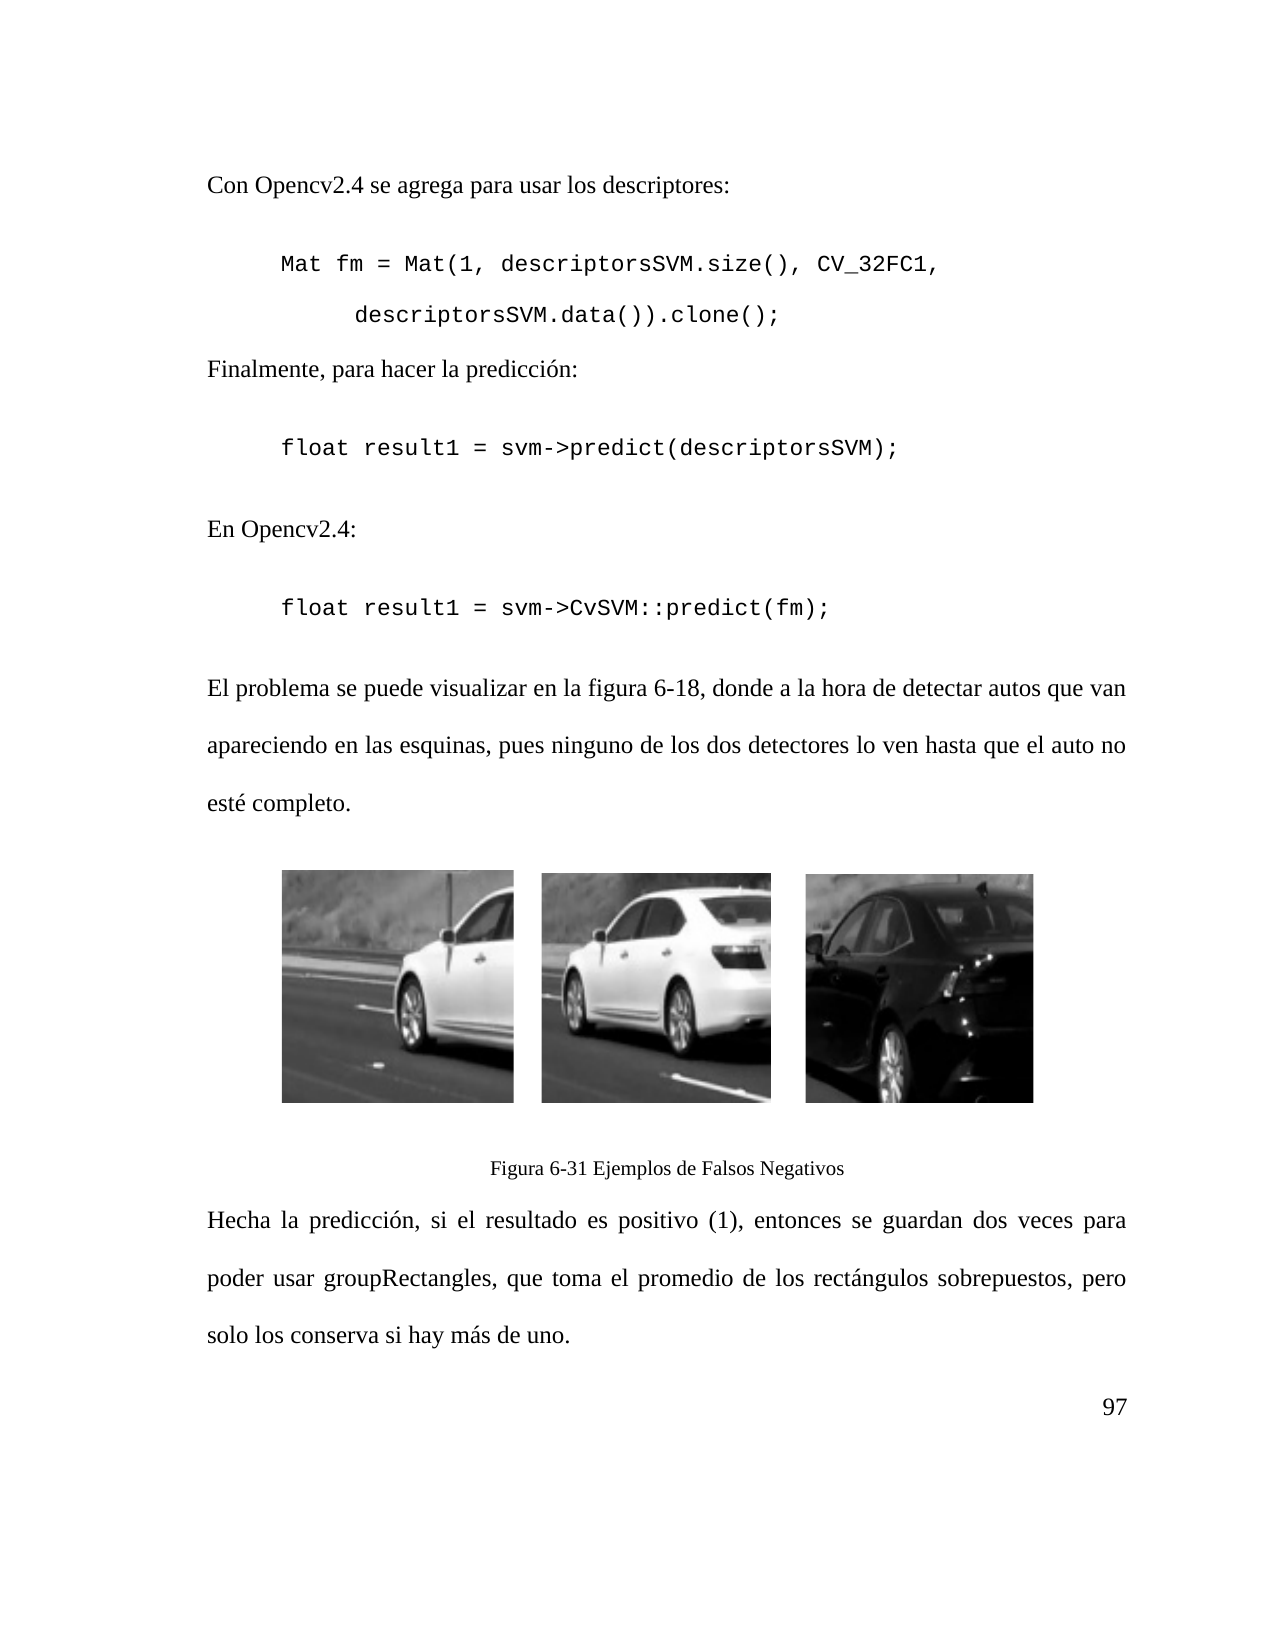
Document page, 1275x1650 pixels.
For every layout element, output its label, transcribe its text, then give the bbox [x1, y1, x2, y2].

text En Opencv2.4: [207, 514, 1127, 542]
picture [281, 870, 514, 1103]
text Figura 6-18 Ejemplos de Falsos Negativos [207, 1156, 1127, 1180]
text Con Opencv2.4 se agrega para usar los descriptores: [207, 170, 1127, 199]
text Finalmente, para hacer la predicción: [207, 354, 1127, 383]
picture [541, 873, 771, 1103]
text El problema se puede visualizar en la figura 6-18, donde a la hora de detectar autos que van apareciendo en las esquinas, pues ninguno de los dos detectores lo ven hasta que el auto no esté completo. [207, 673, 1127, 817]
text float result1 = svm->predict(descriptorsSVM); [207, 437, 1127, 463]
text float result1 = svm->CvSVM::predict(fm); [207, 596, 1127, 622]
text Hecha la predicción, si el resultado es positivo (1), entonces se guardan dos veces para poder usar groupRectangles, que toma el promedio de los rectángulos sobrepuestos, pero solo los conserva si hay más de uno. [207, 1205, 1127, 1349]
text descriptorsSVM.data()).clone(); [281, 303, 1127, 329]
text Mat fm = Mat(1, descriptorsSVM.size(), CV_32FC1, [207, 252, 1127, 278]
picture [805, 874, 1034, 1103]
